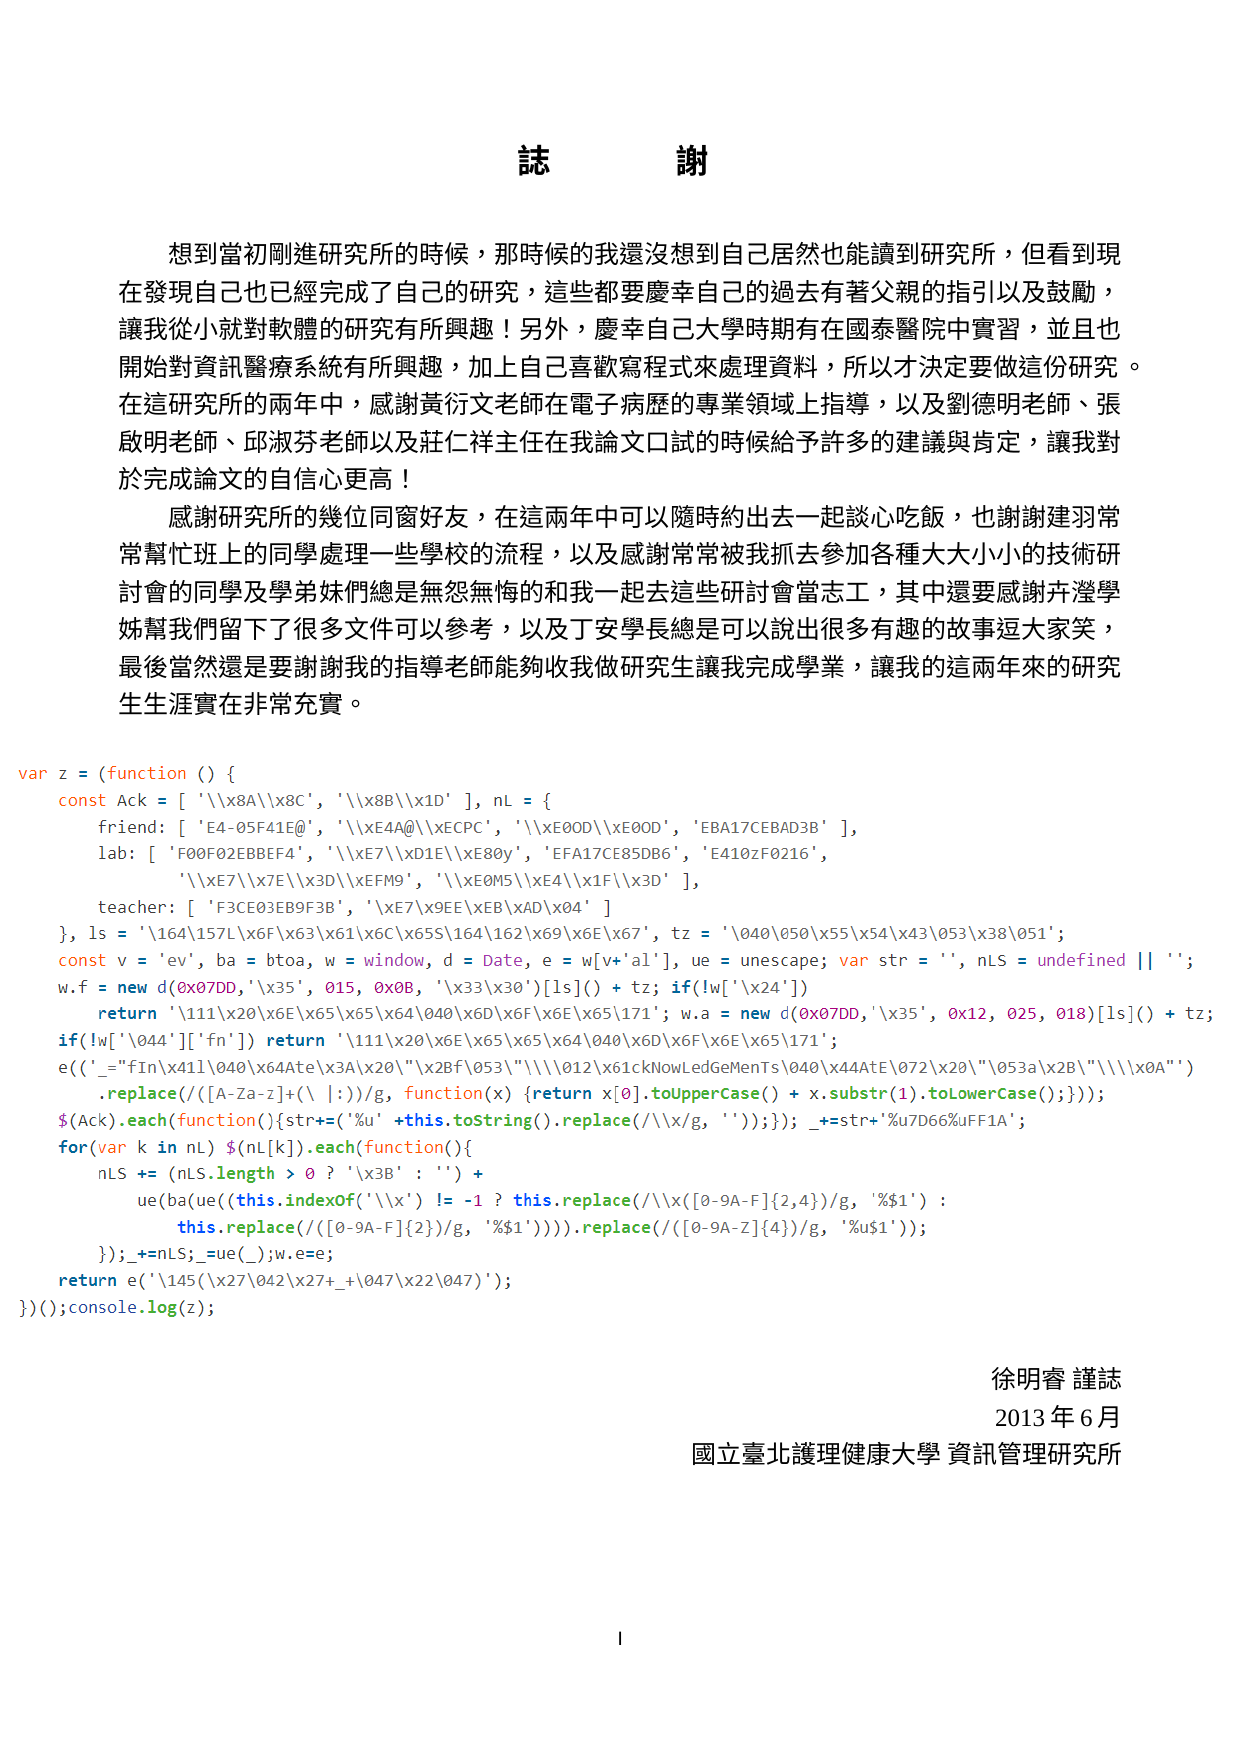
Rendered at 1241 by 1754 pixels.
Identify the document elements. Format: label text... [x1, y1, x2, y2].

text 2013年6月 [118, 1397, 1122, 1434]
text 想到當初剛進研究所的時候，那時候的我還沒想到自己居然也能讀到研究所，但看到現在發現自己也已經完成了自己的研究，這些都要慶幸自己的過去有著父親的指引以及鼓勵，讓我從小就對軟體的研究有所興趣！另外，慶幸自己大學時期有在國泰醫院中實習，並且也開始對資訊醫療系統有所興趣，加上自己喜歡寫程式來處理資料，所以才決定要做這份研究。在這研究所的兩年中，感謝黃衍文老師在電子病歷的專業領域上指導，以及劉德明老師、張啟明老師、邱淑芬老師以及莊仁祥主任在我論文口試的時候給予許多的建議與肯定，讓我對於完成論文的自信心更高！ [118, 234, 1122, 497]
title 誌謝 [517, 122, 709, 197]
text 國立臺北護理健康大學 資訊管理研究所 [118, 1434, 1122, 1472]
picture [15, 759, 1217, 1321]
text 感謝研究所的幾位同窗好友，在這兩年中可以隨時約出去一起談心吃飯，也謝謝建羽常常幫忙班上的同學處理一些學校的流程，以及感謝常常被我抓去參加各種大大小小的技術研討會的同學及學弟妹們總是無怨無悔的和我一起去這些研討會當志工，其中還要感謝卉瀅學姊幫我們留下了很多文件可以參考，以及丁安學長總是可以說出很多有趣的故事逗大家笑，最後當然還是要謝謝我的指導老師能夠收我做研究生讓我完成學業，讓我的這兩年來的研究生生涯實在非常充實。 [118, 497, 1122, 722]
text 徐明睿 謹誌 [118, 1359, 1122, 1397]
